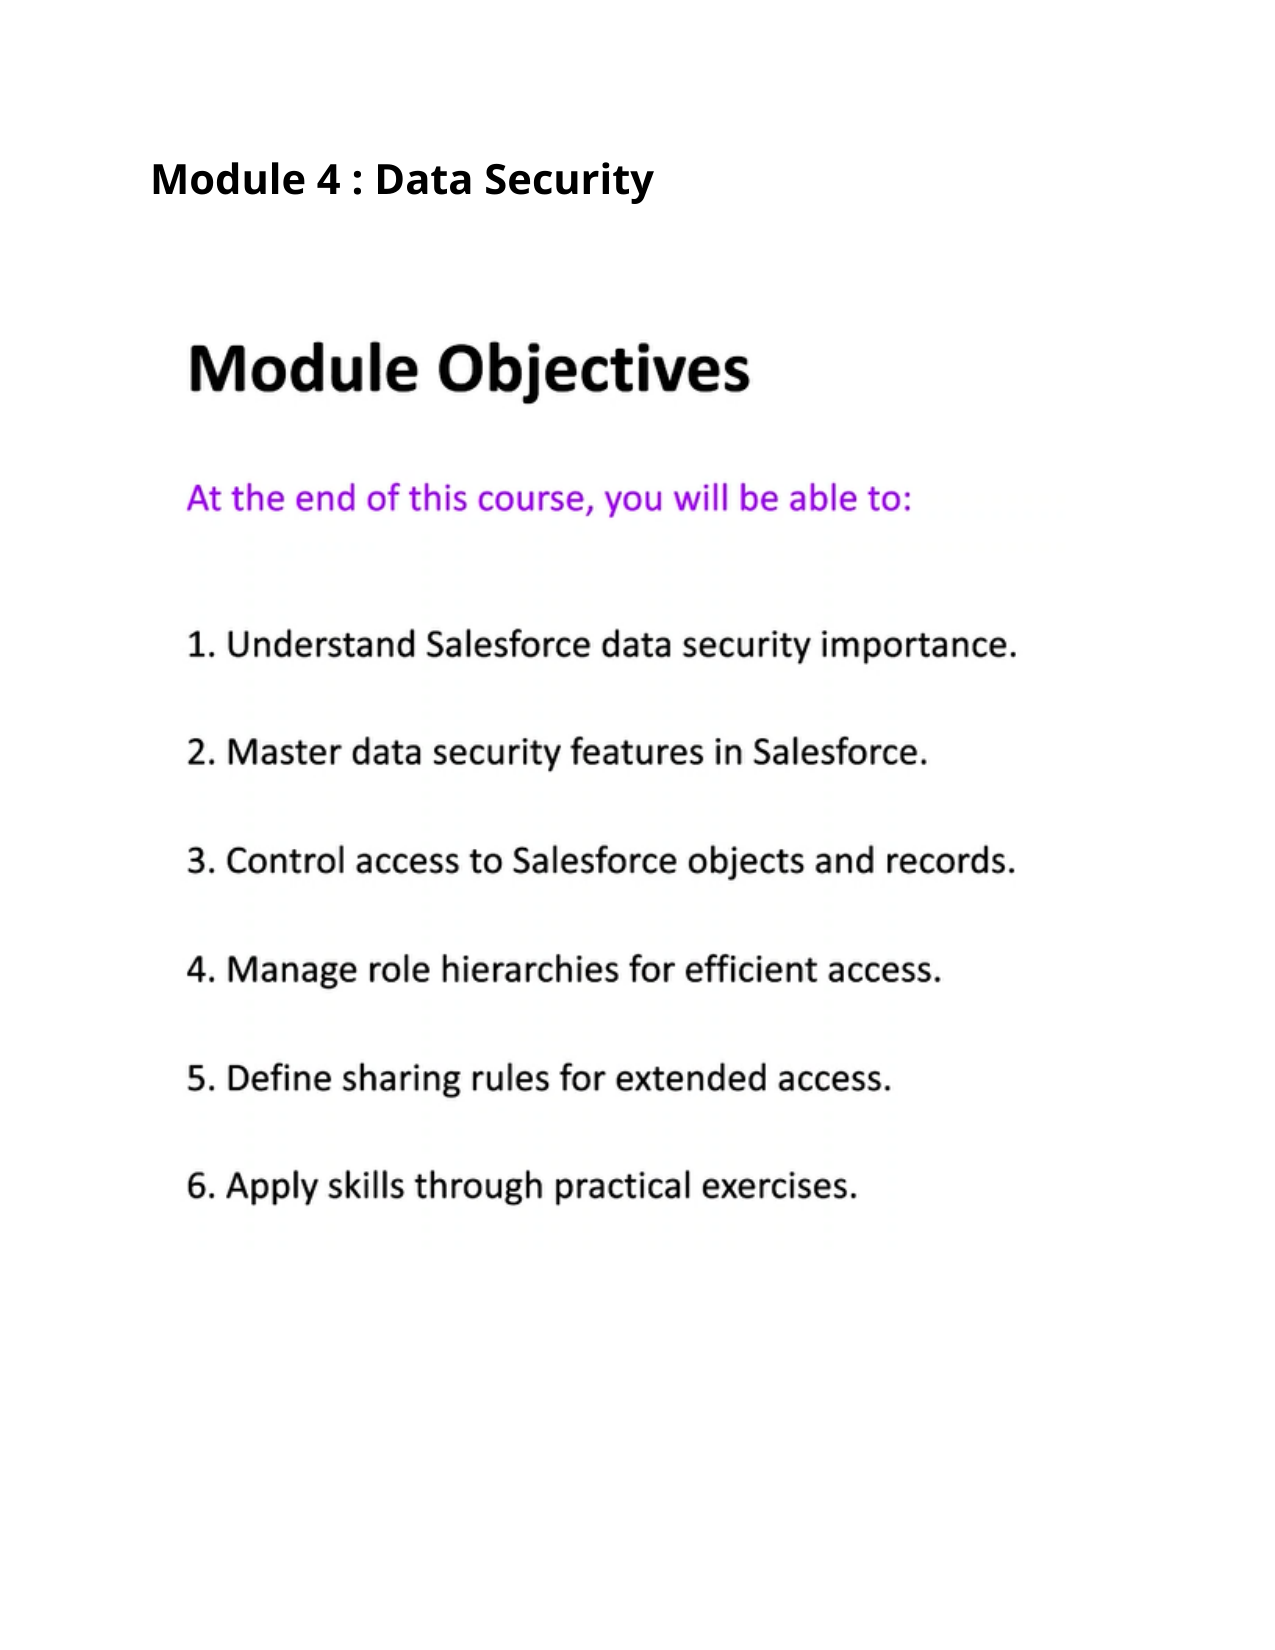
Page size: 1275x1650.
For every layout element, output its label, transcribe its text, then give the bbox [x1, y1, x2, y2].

text Module 4 : Data Security [150, 150, 1125, 207]
picture [150, 313, 1066, 1250]
